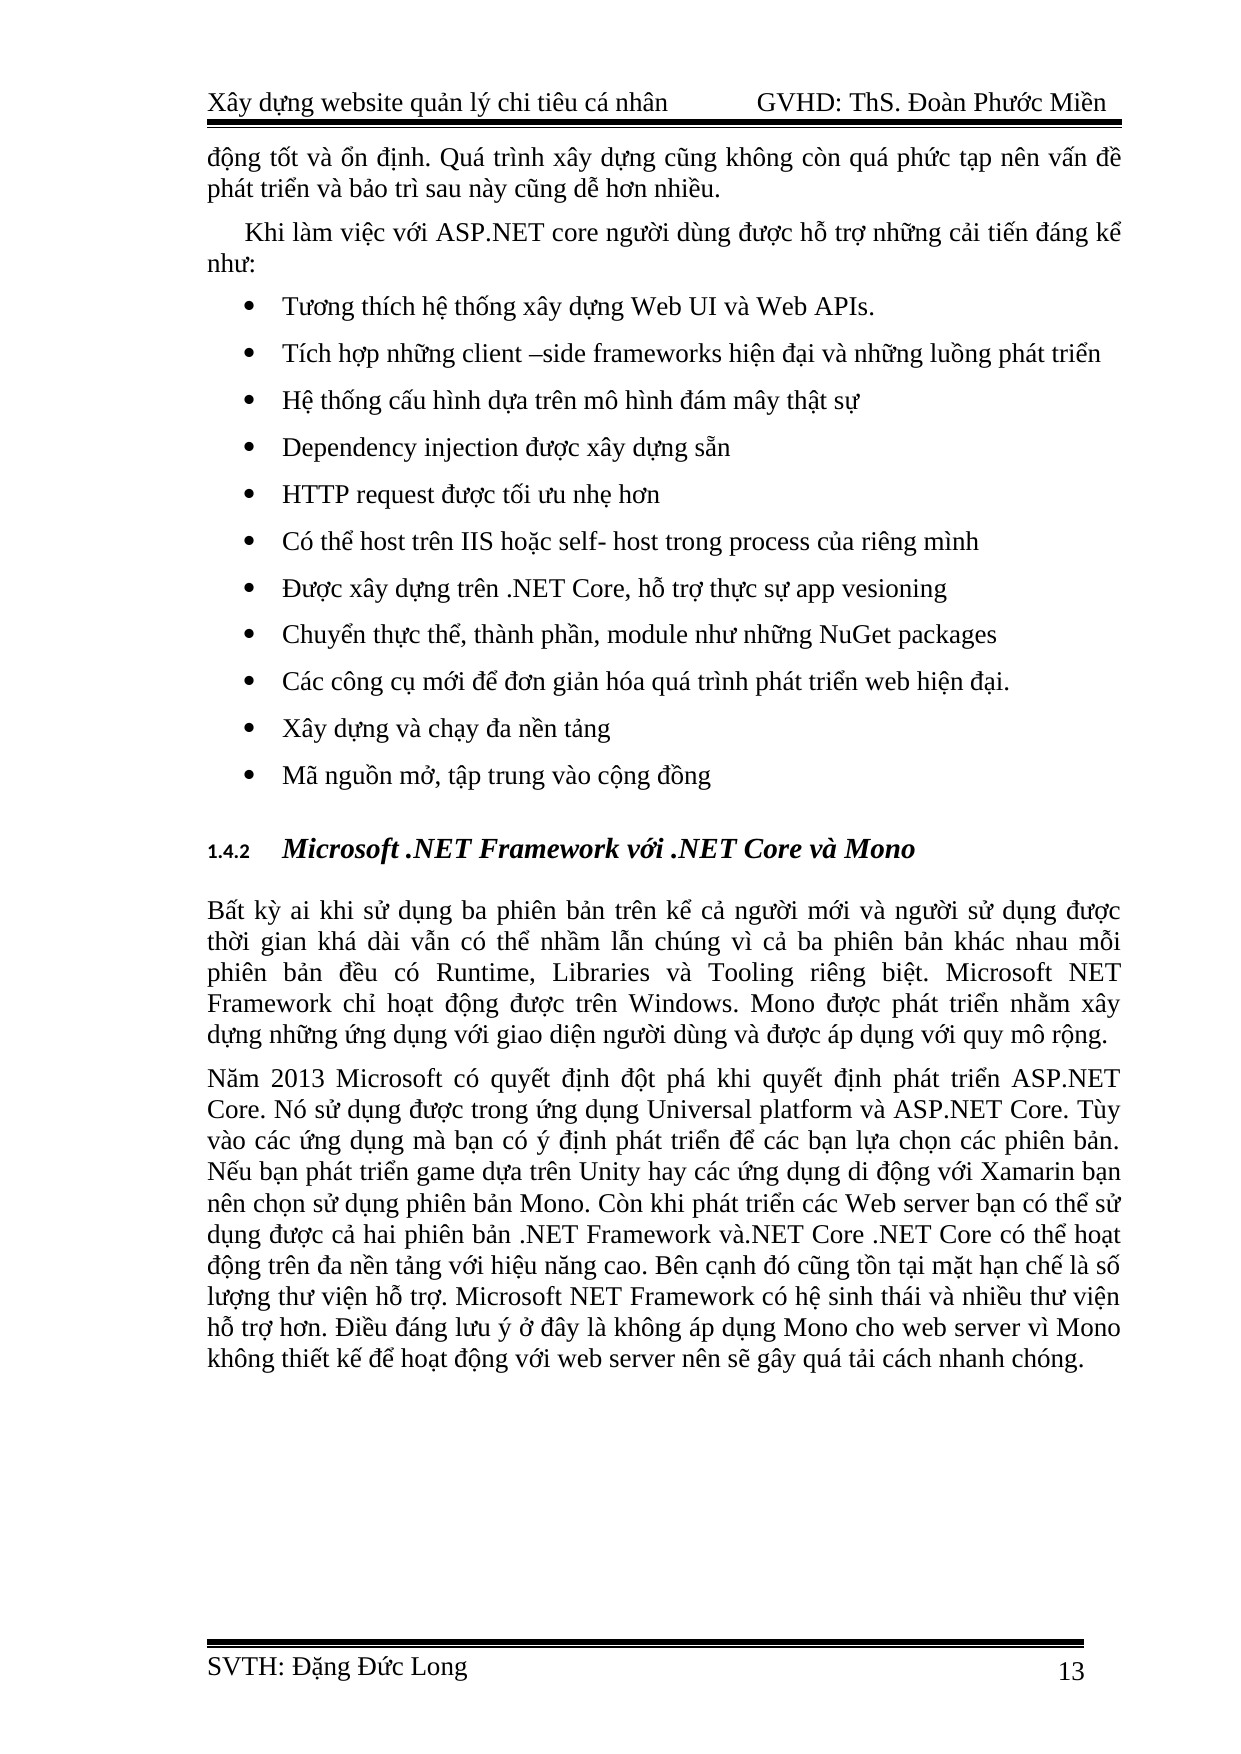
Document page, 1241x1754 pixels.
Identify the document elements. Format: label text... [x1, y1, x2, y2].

list Tích hợp những client –side frameworks hiện đại và những luồng phát triển [244, 337, 1122, 368]
list Được xây dựng trên .NET Core, hỗ trợ thực sự app vesioning [244, 572, 1122, 603]
text Bất kỳ ai khi sử dụng ba phiên bản trên kể cả người mới và người sử dụng được thời gian khá dài vẫn có thể nhầm lẫn chúng vì cả ba phiên bản khác nhau mỗi phiên bản đều có Runtime, Libraries và Tooling riêng biệt. Microsoft NET Framework chỉ hoạt động được trên Windows. Mono được phát triển nhằm xây dựng những ứng dụng với giao diện người dùng và được áp dụng với quy mô rộng. [207, 894, 1122, 1049]
list Có thể host trên IIS hoặc self- host trong process của riêng mình [244, 525, 1122, 556]
list Hệ thống cấu hình dựa trên mô hình đám mây thật sự [244, 384, 1122, 415]
list HTTP request được tối ưu nhẹ hơn [244, 478, 1122, 509]
list Mã nguồn mở, tập trung vào cộng đồng [244, 759, 1122, 790]
list Chuyển thực thể, thành phần, module như những NuGet packages [244, 618, 1122, 650]
list Các công cụ mới để đơn giản hóa quá trình phát triển web hiện đại. [244, 665, 1122, 697]
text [207, 141, 1122, 203]
list Tương thích hệ thống xây dựng Web UI và Web APIs. [244, 290, 1122, 322]
list Dependency injection được xây dựng sẵn [244, 431, 1122, 462]
text Năm 2013 Microsoft có quyết định đột phá khi quyết định phát triển ASP.NET Core. Nó sử dụng được trong ứng dụng Universal platform và ASP.NET Core. Tùy vào các ứng dụng mà bạn có ý định phát triển để các bạn lựa chọn các phiên bản. Nếu bạn phát triển game dựa trên Unity hay các ứng dụng di động với Xamarin bạn nên chọn sử dụng phiên bản Mono. Còn khi phát triển các Web server bạn có thể sử dụng được cả hai phiên bản .NET Framework và.NET Core .NET Core có thể hoạt động trên đa nền tảng với hiệu năng cao. Bên cạnh đó cũng tồn tại mặt hạn chế là số lượng thư viện hỗ trợ. Microsoft NET Framework có hệ sinh thái và nhiều thư viện hỗ trợ hơn. Điều đáng lưu ý ở đây là không áp dụng Mono cho web server vì Mono không thiết kế để hoạt động với web server nên sẽ gây quá tải cách nhanh chóng. [207, 1062, 1122, 1373]
text Khi làm việc với ASP.NET core người dùng được hỗ trợ những cải tiến đáng kể như: [207, 216, 1122, 278]
list Xây dựng và chạy đa nền tảng [244, 712, 1122, 743]
subtitle Microsoft .NET Framework với .NET Core và Mono [207, 831, 1122, 864]
